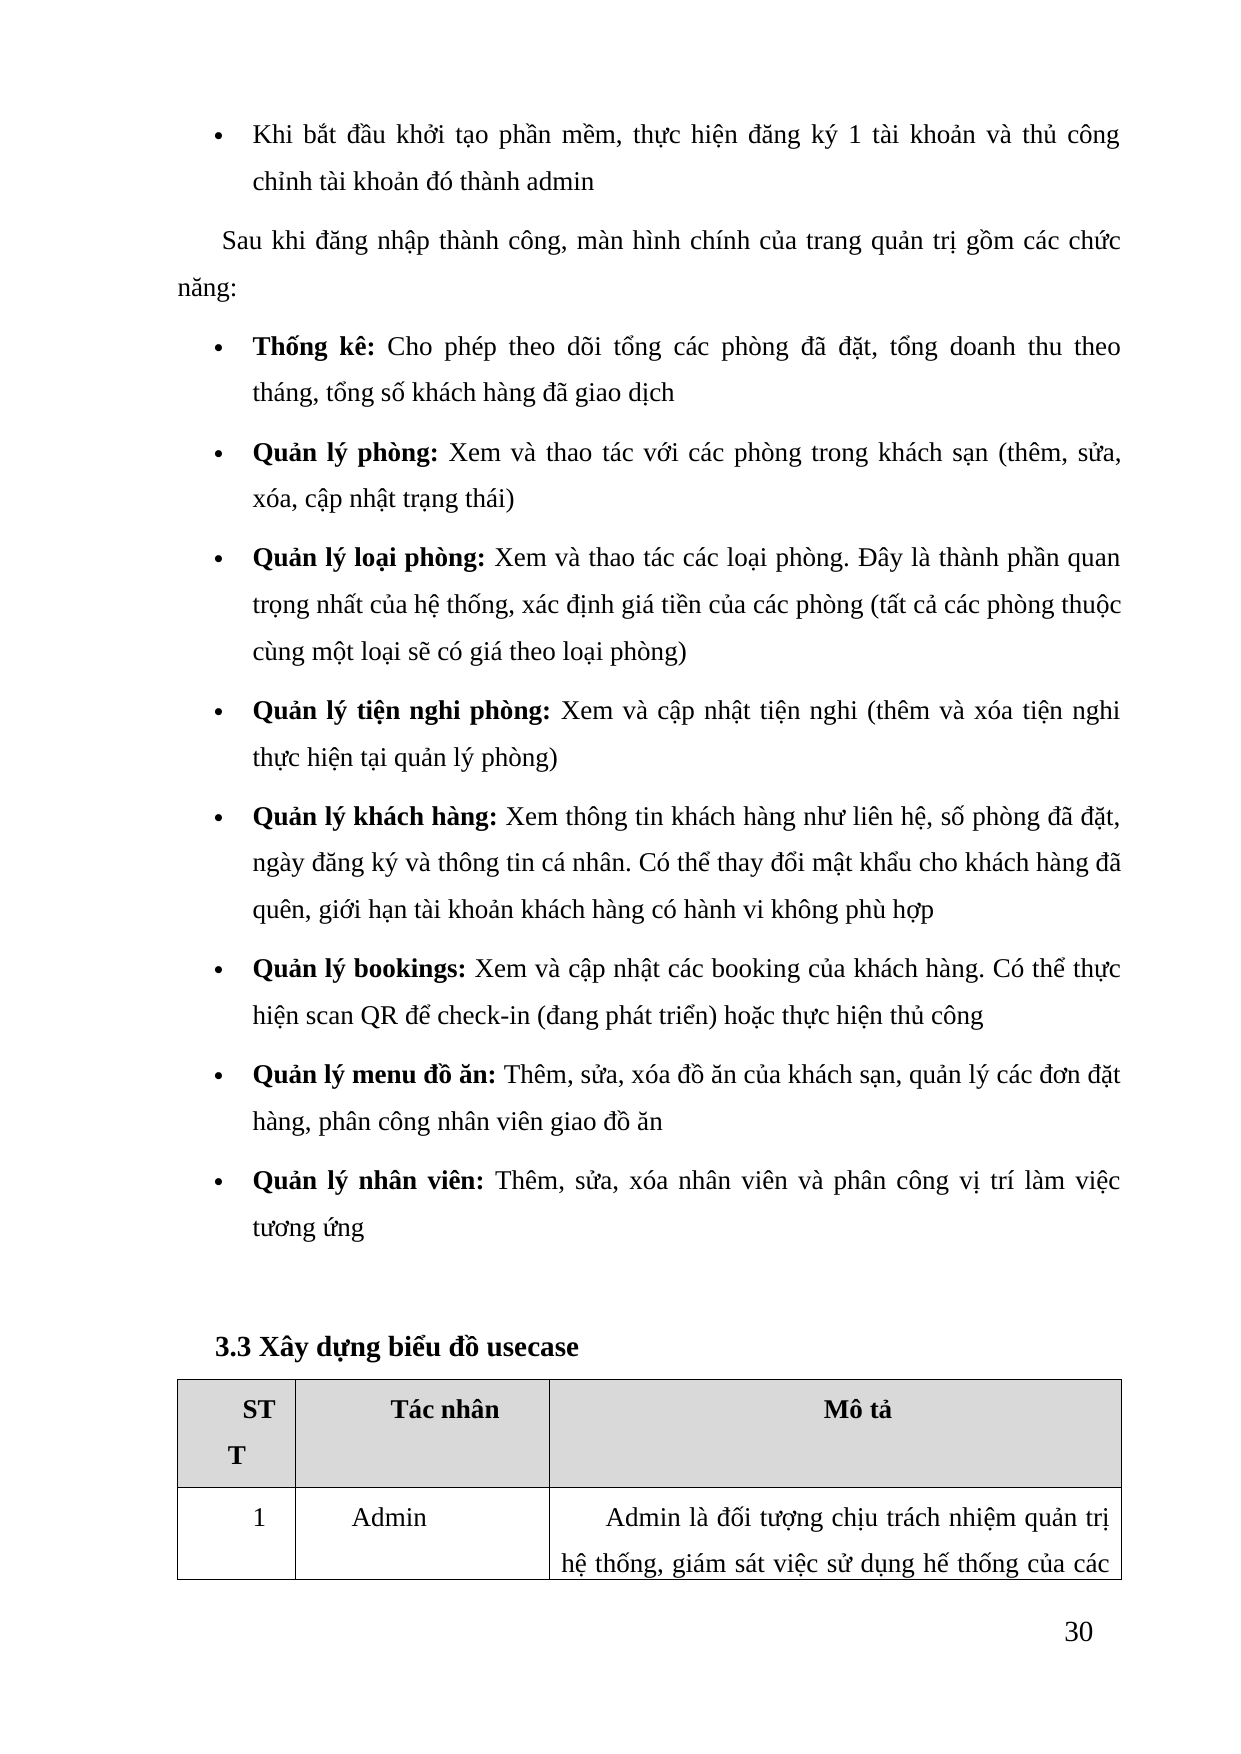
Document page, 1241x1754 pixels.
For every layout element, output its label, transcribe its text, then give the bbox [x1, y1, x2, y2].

list Quản lý khách hàng: Xem thông tin khách hàng như liên hệ, số phòng đã đặt, ngày đăng ký và thông tin cá nhân. Có thể thay đổi mật khẩu cho khách hàng đã quên, giới hạn tài khoản khách hàng có hành vi không phù hợp [215, 800, 1122, 924]
list Quản lý nhân viên: Thêm, sửa, xóa nhân viên và phân công vị trí làm việc tương ứng [215, 1164, 1122, 1242]
list Khi bắt đầu khởi tạo phần mềm, thực hiện đăng ký 1 tài khoản và thủ công chỉnh tài khoản đó thành admin [215, 118, 1122, 196]
text Xây dựng biểu đồ usecase [215, 1329, 1122, 1362]
list Quản lý phòng: Xem và thao tác với các phòng trong khách sạn (thêm, sửa, xóa, cập nhật trạng thái) [215, 436, 1122, 513]
table_header Tác nhân [296, 1380, 549, 1487]
text Sau khi đăng nhập thành công, màn hình chính của trang quản trị gồm các chức năng: [177, 224, 1122, 302]
list Quản lý loại phòng: Xem và thao tác các loại phòng. Đây là thành phần quan trọng nhất của hệ thống, xác định giá tiền của các phòng (tất cả các phòng thuộc cùng một loại sẽ có giá theo loại phòng) [215, 541, 1122, 666]
list Quản lý bookings: Xem và cập nhật các booking của khách hàng. Có thể thực hiện scan QR để check-in (đang phát triển) hoặc thực hiện thủ công [215, 952, 1122, 1030]
table_cell 1 [178, 1488, 295, 1579]
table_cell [550, 1488, 1121, 1579]
list Quản lý menu đồ ăn: Thêm, sửa, xóa đồ ăn của khách sạn, quản lý các đơn đặt hàng, phân công nhân viên giao đồ ăn [215, 1058, 1122, 1136]
table_header STT [178, 1380, 295, 1487]
table_cell Admin [296, 1488, 549, 1579]
table_header Mô tả [550, 1380, 1121, 1487]
list Quản lý tiện nghi phòng: Xem và cập nhật tiện nghi (thêm và xóa tiện nghi thực hiện tại quản lý phòng) [215, 694, 1122, 772]
list Thống kê: Cho phép theo dõi tổng các phòng đã đặt, tổng doanh thu theo tháng, tổng số khách hàng đã giao dịch [215, 330, 1122, 408]
